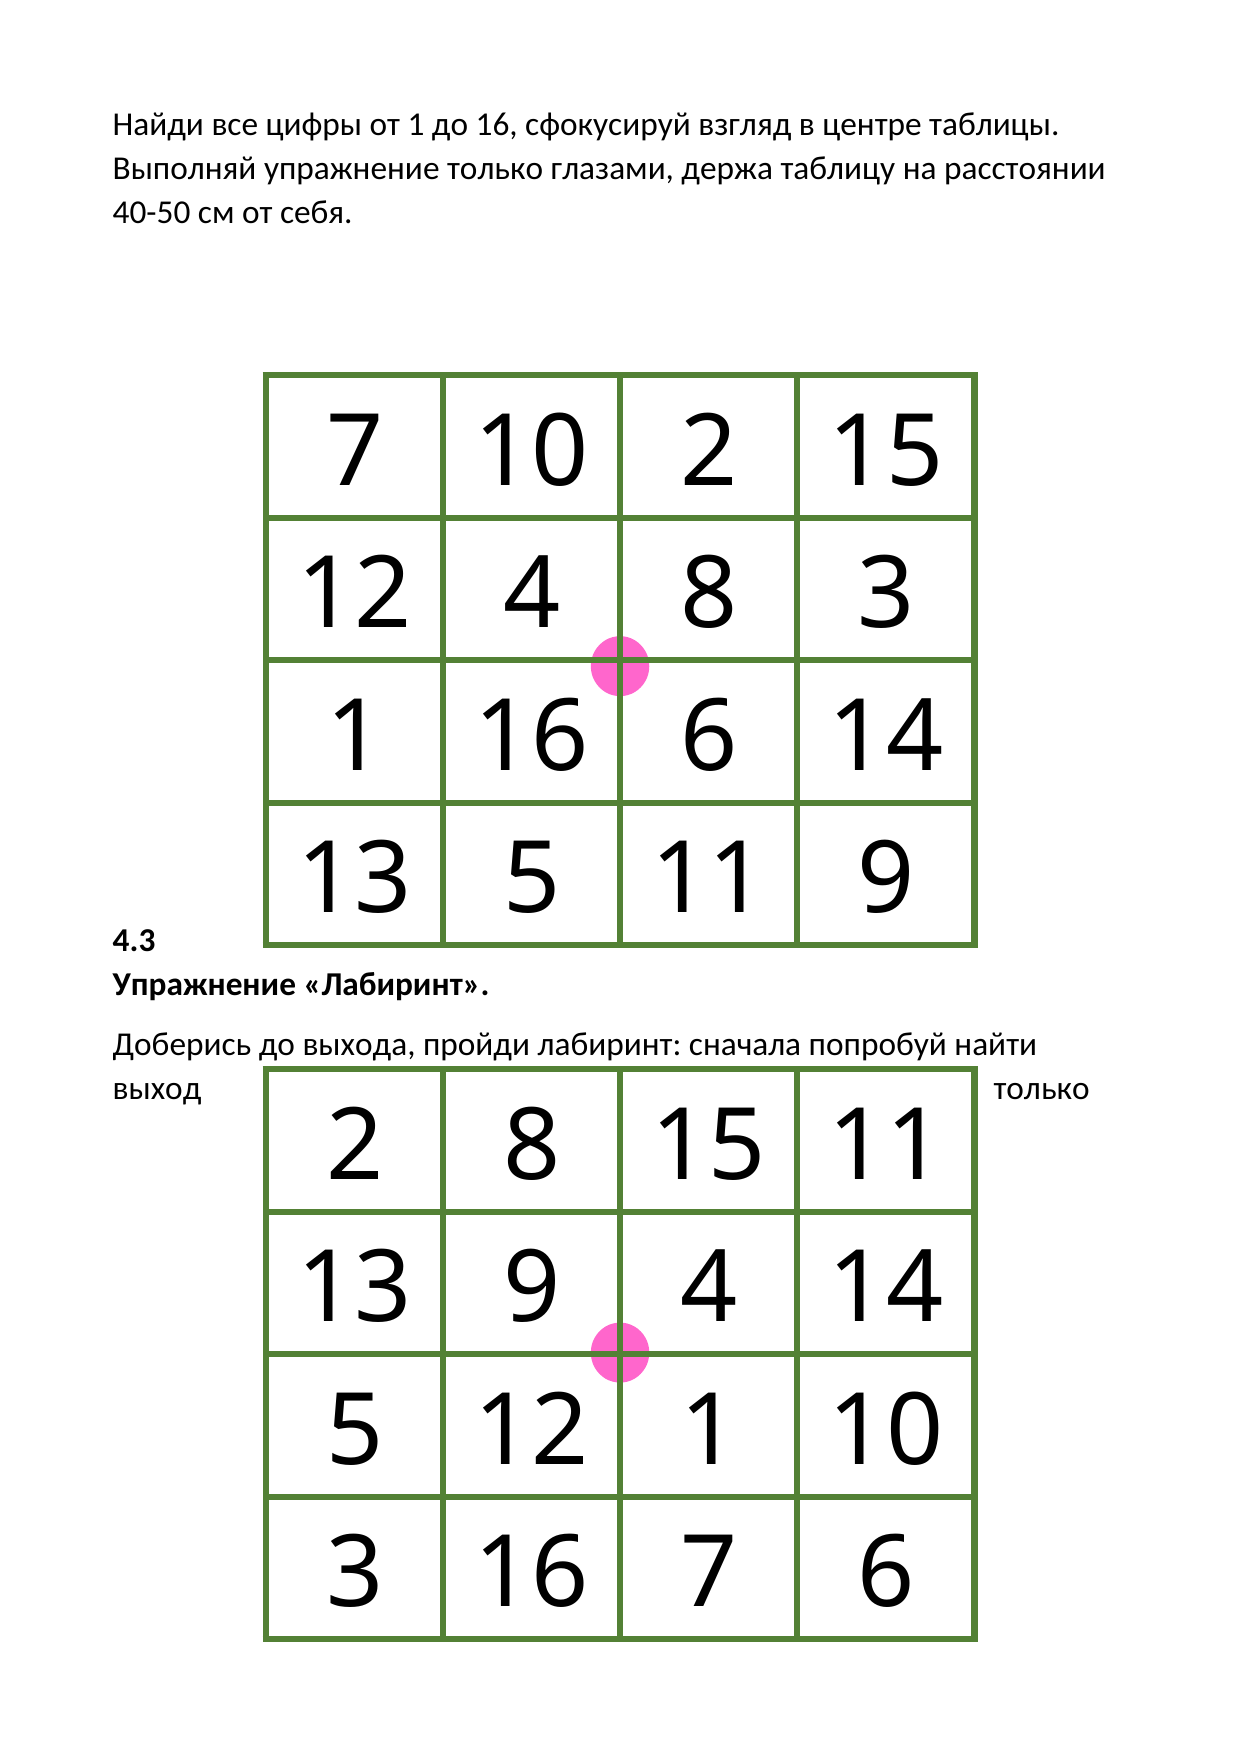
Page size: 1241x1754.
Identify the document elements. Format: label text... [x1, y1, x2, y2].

table_cell 7 [623, 1500, 794, 1636]
table_cell 9 [800, 806, 971, 942]
table_cell 5 [269, 1357, 440, 1493]
text Найди все цифры от 1 до 16, сфокусируй взгляд в центре таблицы. Выполняй упражнение только глазами, держа таблицу на расстоянии 40-50 см от себя. [112, 103, 1128, 232]
table_cell 13 [269, 1215, 440, 1351]
table_header 10 [446, 378, 617, 514]
table_cell 12 [446, 1357, 617, 1493]
table_header 7 [269, 378, 440, 514]
table_header 15 [800, 378, 971, 514]
table_cell 9 [446, 1215, 617, 1351]
text Доберись до выхода, пройди лабиринт: сначала попробуй найти выход только глазами, затем пальчиком, потом нарисуй путь своим любимым карандашом. [112, 1023, 1128, 1108]
table_cell 11 [623, 806, 794, 942]
table_header 8 [446, 1072, 617, 1208]
table_header 11 [800, 1072, 971, 1208]
table_cell 4 [623, 1215, 794, 1351]
table_cell 5 [446, 806, 617, 942]
table_cell 14 [800, 1215, 971, 1351]
table_cell 3 [800, 521, 971, 657]
table_header 15 [623, 1072, 794, 1208]
text 4.3 Упражнение «Лабиринт». [112, 919, 1128, 1003]
table_cell 13 [269, 806, 440, 942]
table_cell 8 [623, 521, 794, 657]
table_cell 16 [446, 663, 617, 799]
table_cell 6 [800, 1500, 971, 1636]
table_cell 4 [446, 521, 617, 657]
table_cell 16 [446, 1500, 617, 1636]
table_cell 3 [269, 1500, 440, 1636]
table_cell 10 [800, 1357, 971, 1493]
table_header 2 [269, 1072, 440, 1208]
table_cell 1 [269, 663, 440, 799]
table_cell 6 [623, 663, 794, 799]
table_cell 1 [623, 1357, 794, 1493]
table_cell 14 [800, 663, 971, 799]
table_header 2 [623, 378, 794, 514]
table_cell 12 [269, 521, 440, 657]
